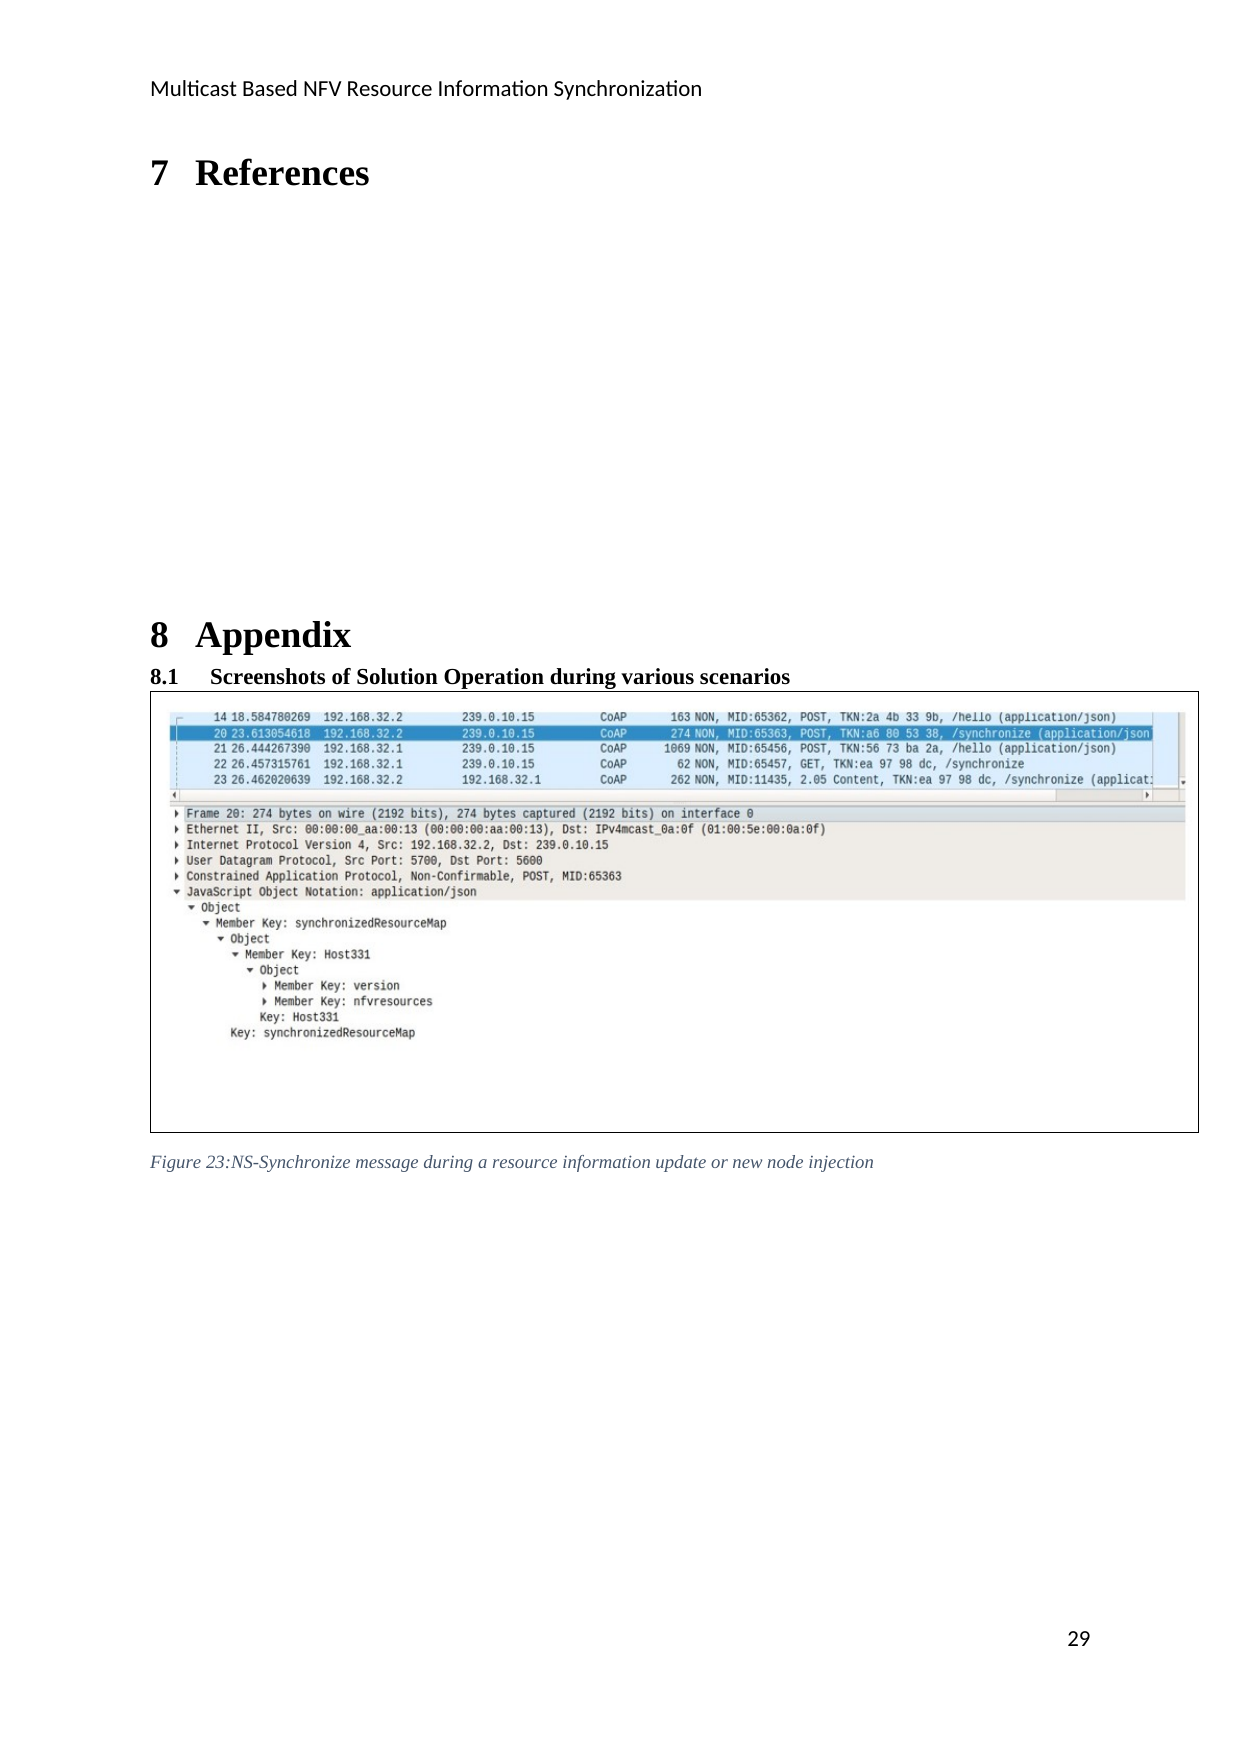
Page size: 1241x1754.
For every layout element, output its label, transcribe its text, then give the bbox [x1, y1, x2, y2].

subtitle Screenshots of Solution Operation during various scenarios [150, 663, 1090, 690]
subtitle Appendix [150, 613, 1090, 656]
picture [151, 692, 1198, 1132]
text Figure 23:NS-Synchronize message during a resource information update or new node injection [150, 1151, 1090, 1172]
